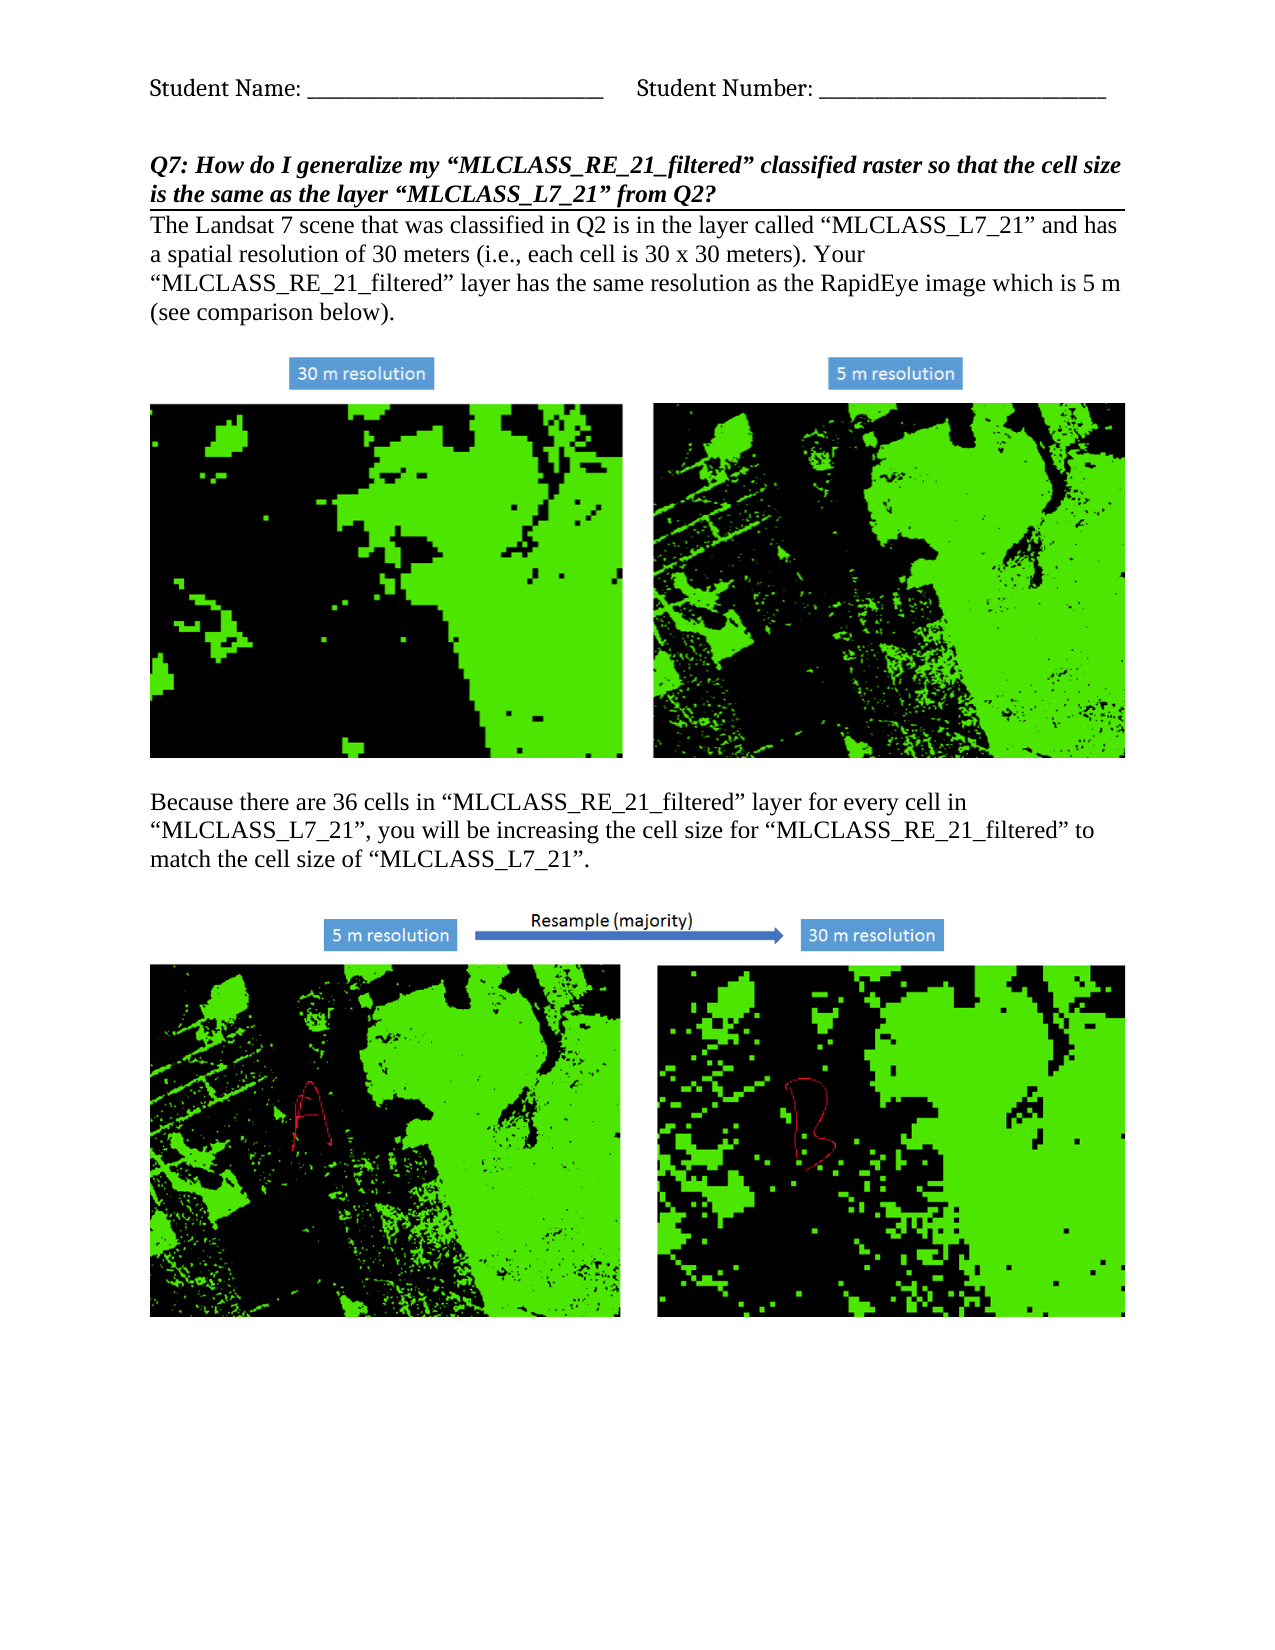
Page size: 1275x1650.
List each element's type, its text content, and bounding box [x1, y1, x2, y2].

list Because there are 36 cells in “MLCLASS_RE_21_filtered” layer for every cell in “MLCLASS_L7_21”, you will be increasing the cell size for “MLCLASS_RE_21_filtered” to match the cell size of “MLCLASS_L7_21”. [150, 787, 1125, 873]
list The Landsat 7 scene that was classified in Q2 is in the layer called “MLCLASS_L7_21” and has a spatial resolution of 30 meters (i.e., each cell is 30 x 30 meters). Your “MLCLASS_RE_21_filtered” layer has the same resolution as the RapidEye image which is 5 m (see comparison below). [150, 211, 1125, 326]
picture [150, 354, 1125, 758]
text Q7: How do I generalize my “MLCLASS_RE_21_filtered” classified raster so that the cell size is the same as the layer “MLCLASS_L7_21” from Q2? [150, 150, 1125, 209]
picture [150, 901, 1125, 1317]
